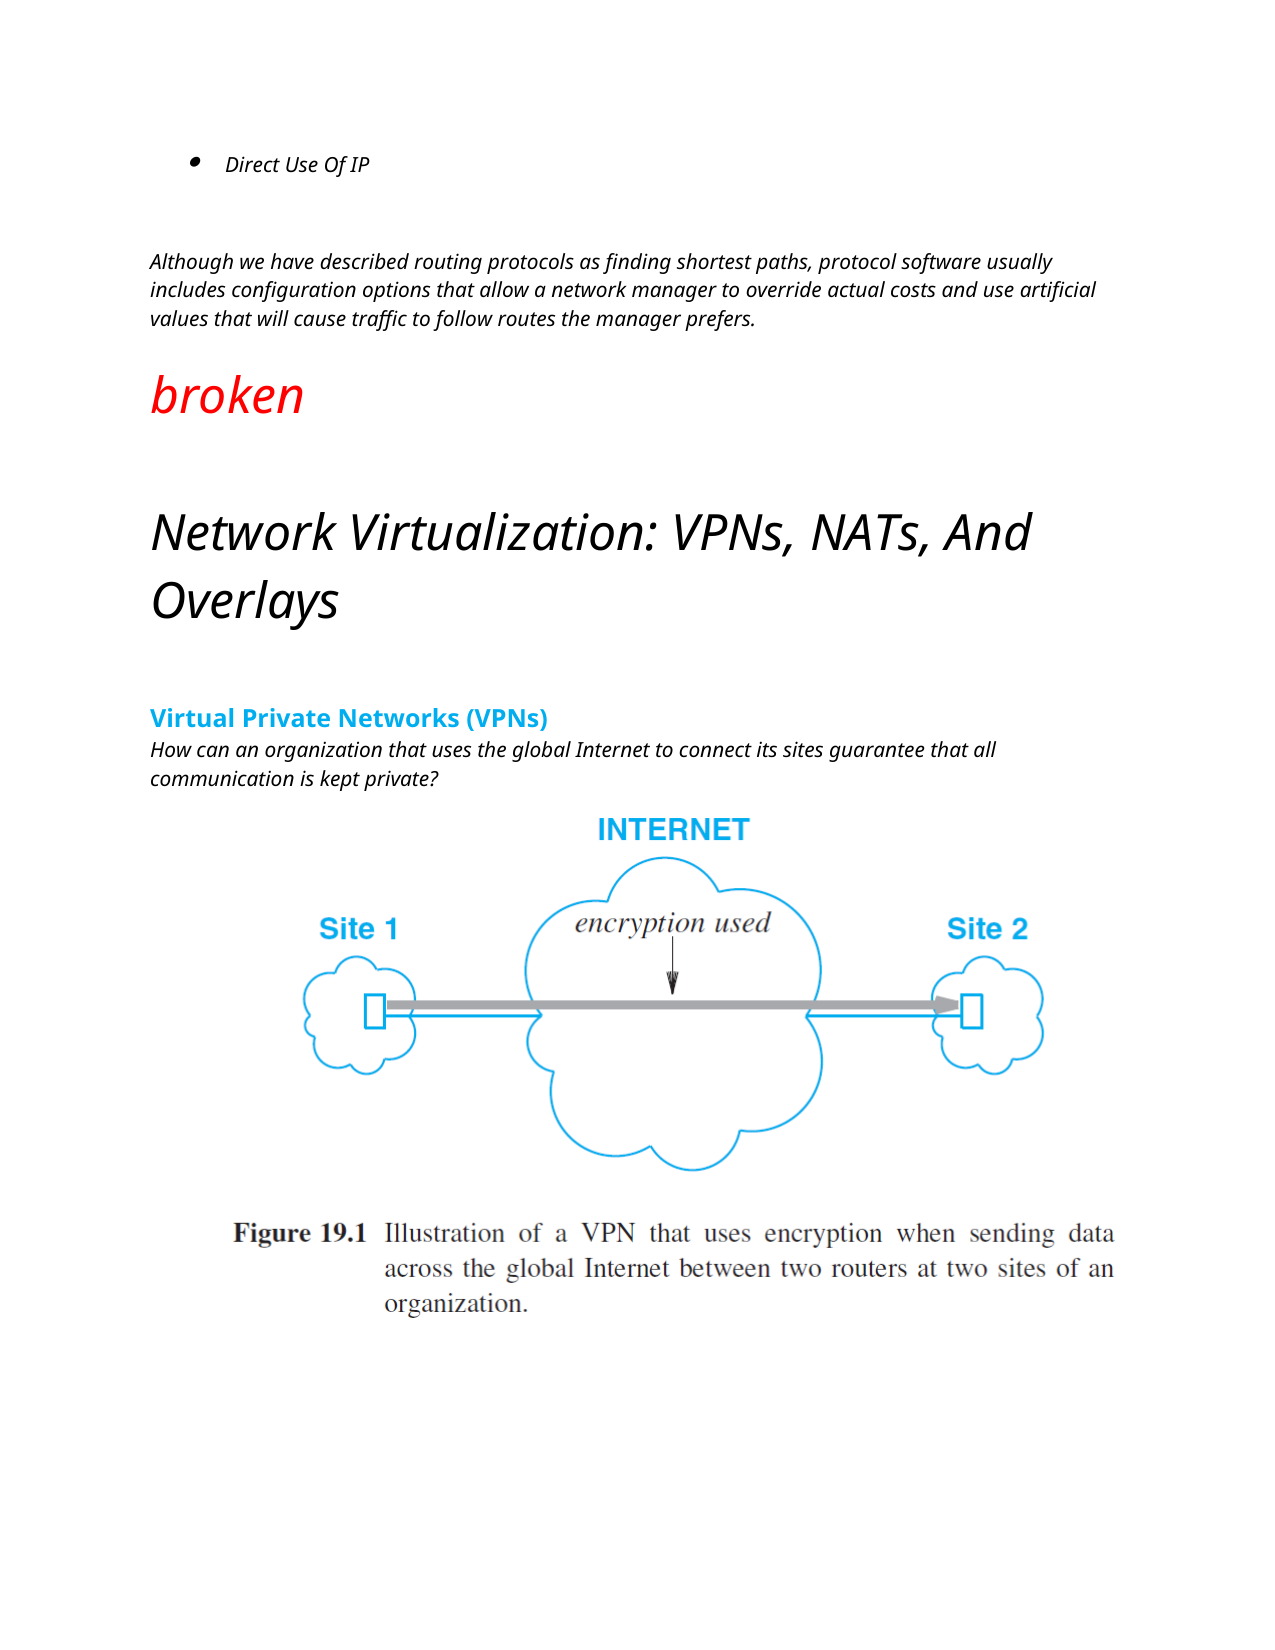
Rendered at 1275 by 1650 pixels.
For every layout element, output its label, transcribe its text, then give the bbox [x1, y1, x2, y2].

text broken [150, 361, 1125, 429]
text Network Virtualization: VPNs, NATs, And Overlays [150, 497, 1125, 633]
text Virtual Private Networks (VPNs) [150, 701, 1125, 735]
text How can an organization that uses the global Internet to connect its sites guarantee that all communication is kept private? [150, 735, 1125, 792]
list Direct Use Of IP [187, 150, 1125, 179]
text Although we have described routing protocols as finding shortest paths, protocol software usually includes configuration options that allow a network manager to override actual costs and use artificial values that will cause traffic to follow routes the manager prefers. [150, 247, 1125, 332]
